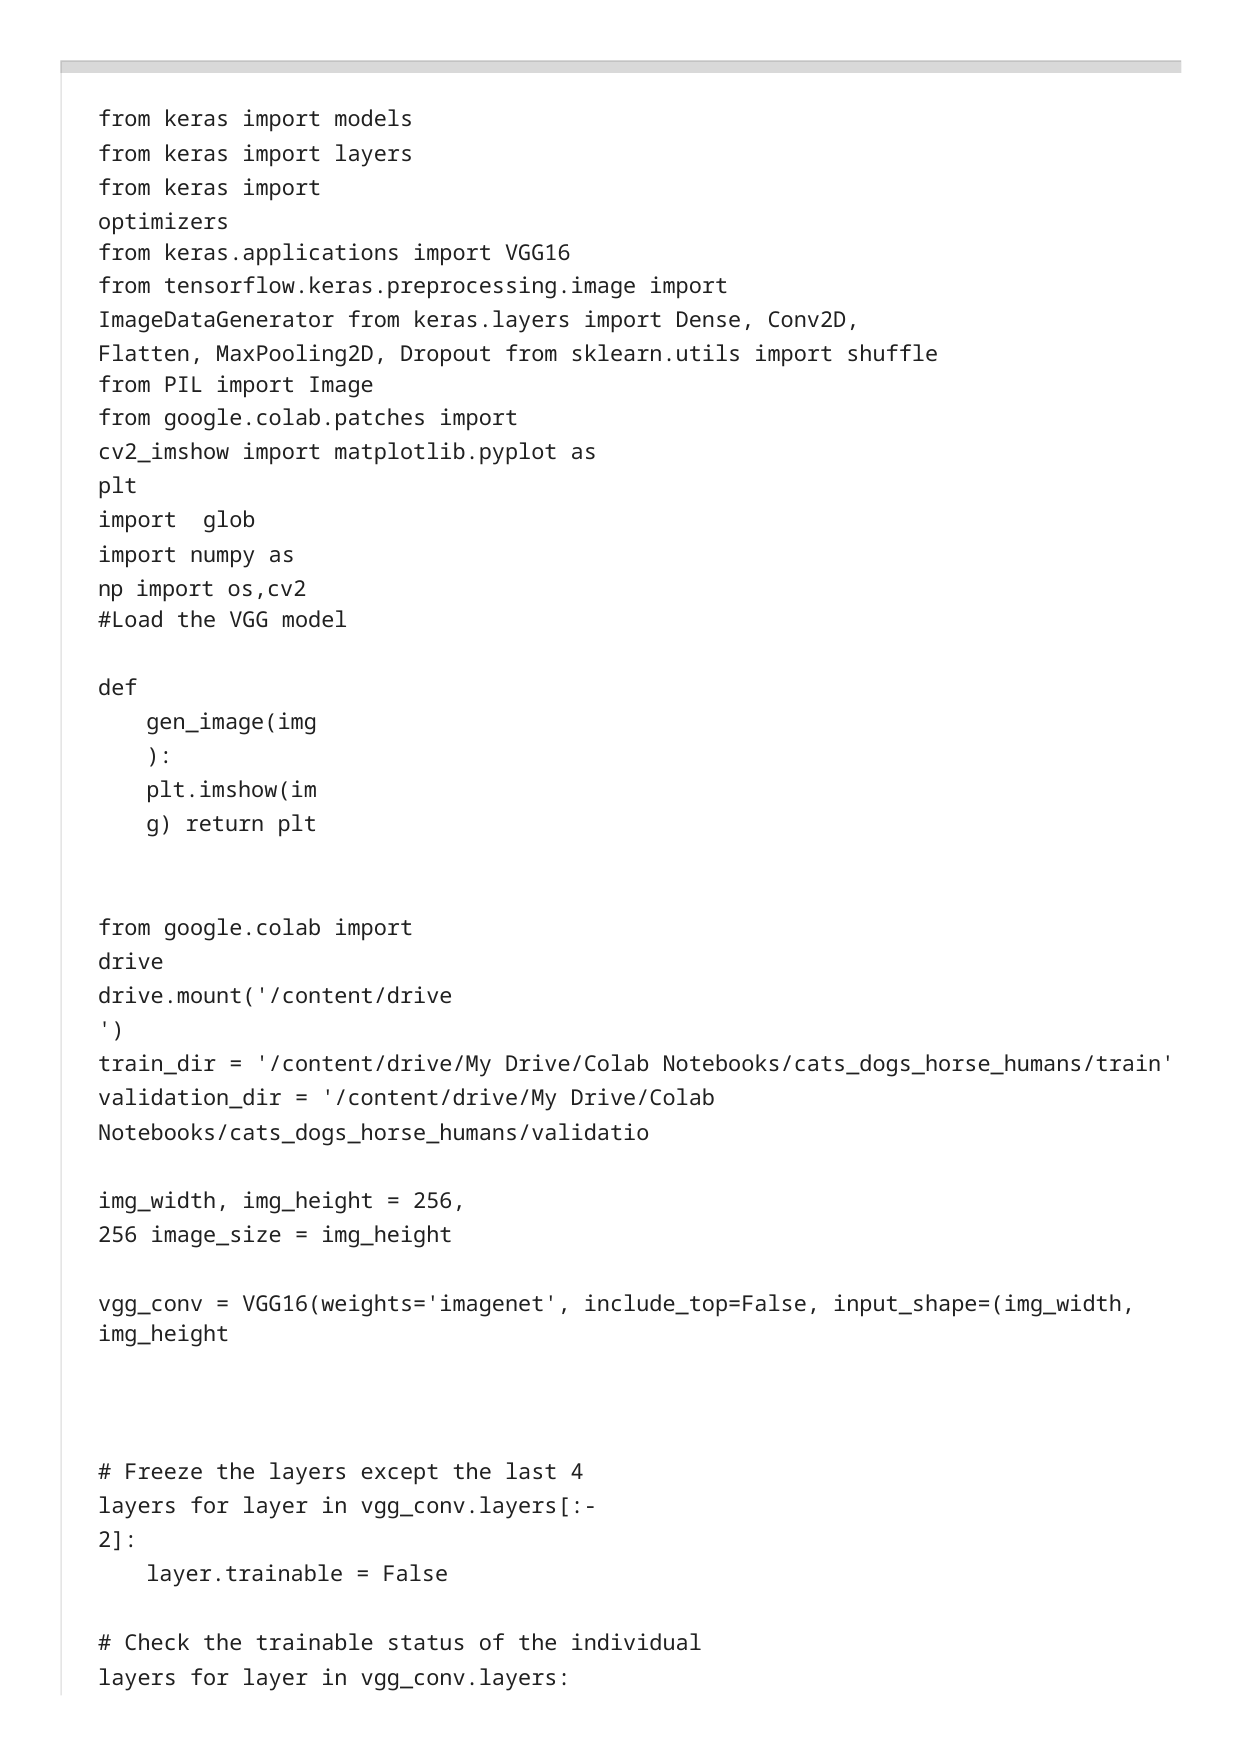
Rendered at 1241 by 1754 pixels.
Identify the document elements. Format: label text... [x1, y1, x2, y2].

text # Freeze the layers except the last 4 layers for layer in vgg_conv.layers[:-2]: [98, 1456, 630, 1554]
text def gen_image(img): plt.imshow(img) return plt [98, 672, 327, 838]
text import glob import numpy as np import os,cv2 [98, 504, 315, 602]
text from google.colab import drive drive.mount('/content/drive') [98, 911, 461, 1044]
text from keras import models from keras import layers from keras import optimizers [98, 103, 436, 236]
text # Check the trainable status of the individual layers for layer in vgg_conv.layers: [98, 1627, 738, 1691]
text vgg_conv = VGG16(weights='imagenet', include_top=False, input_shape=(img_width, img_height [98, 1288, 1198, 1347]
text from PIL import Image [98, 372, 1198, 398]
text img_width, img_height = 256, 256 image_size = img_height [98, 1185, 486, 1249]
text from tensorflow.keras.preprocessing.image import ImageDataGenerator from keras.layers import Dense, Conv2D, Flatten, MaxPooling2D, Dropout from sklearn.utils import shuffle [98, 270, 943, 368]
text #Load the VGG model [98, 607, 1198, 632]
text from google.colab.patches import cv2_imshow import matplotlib.pyplot as plt [98, 402, 618, 500]
text layer.trainable = False [146, 1558, 1198, 1588]
text train_dir = '/content/drive/My Drive/Colab Notebooks/cats_dogs_horse_humans/train' validation_dir = '/content/drive/My Drive/Colab Notebooks/cats_dogs_horse_humans/validatio [98, 1048, 1183, 1146]
text from keras.applications import VGG16 [98, 240, 1198, 266]
